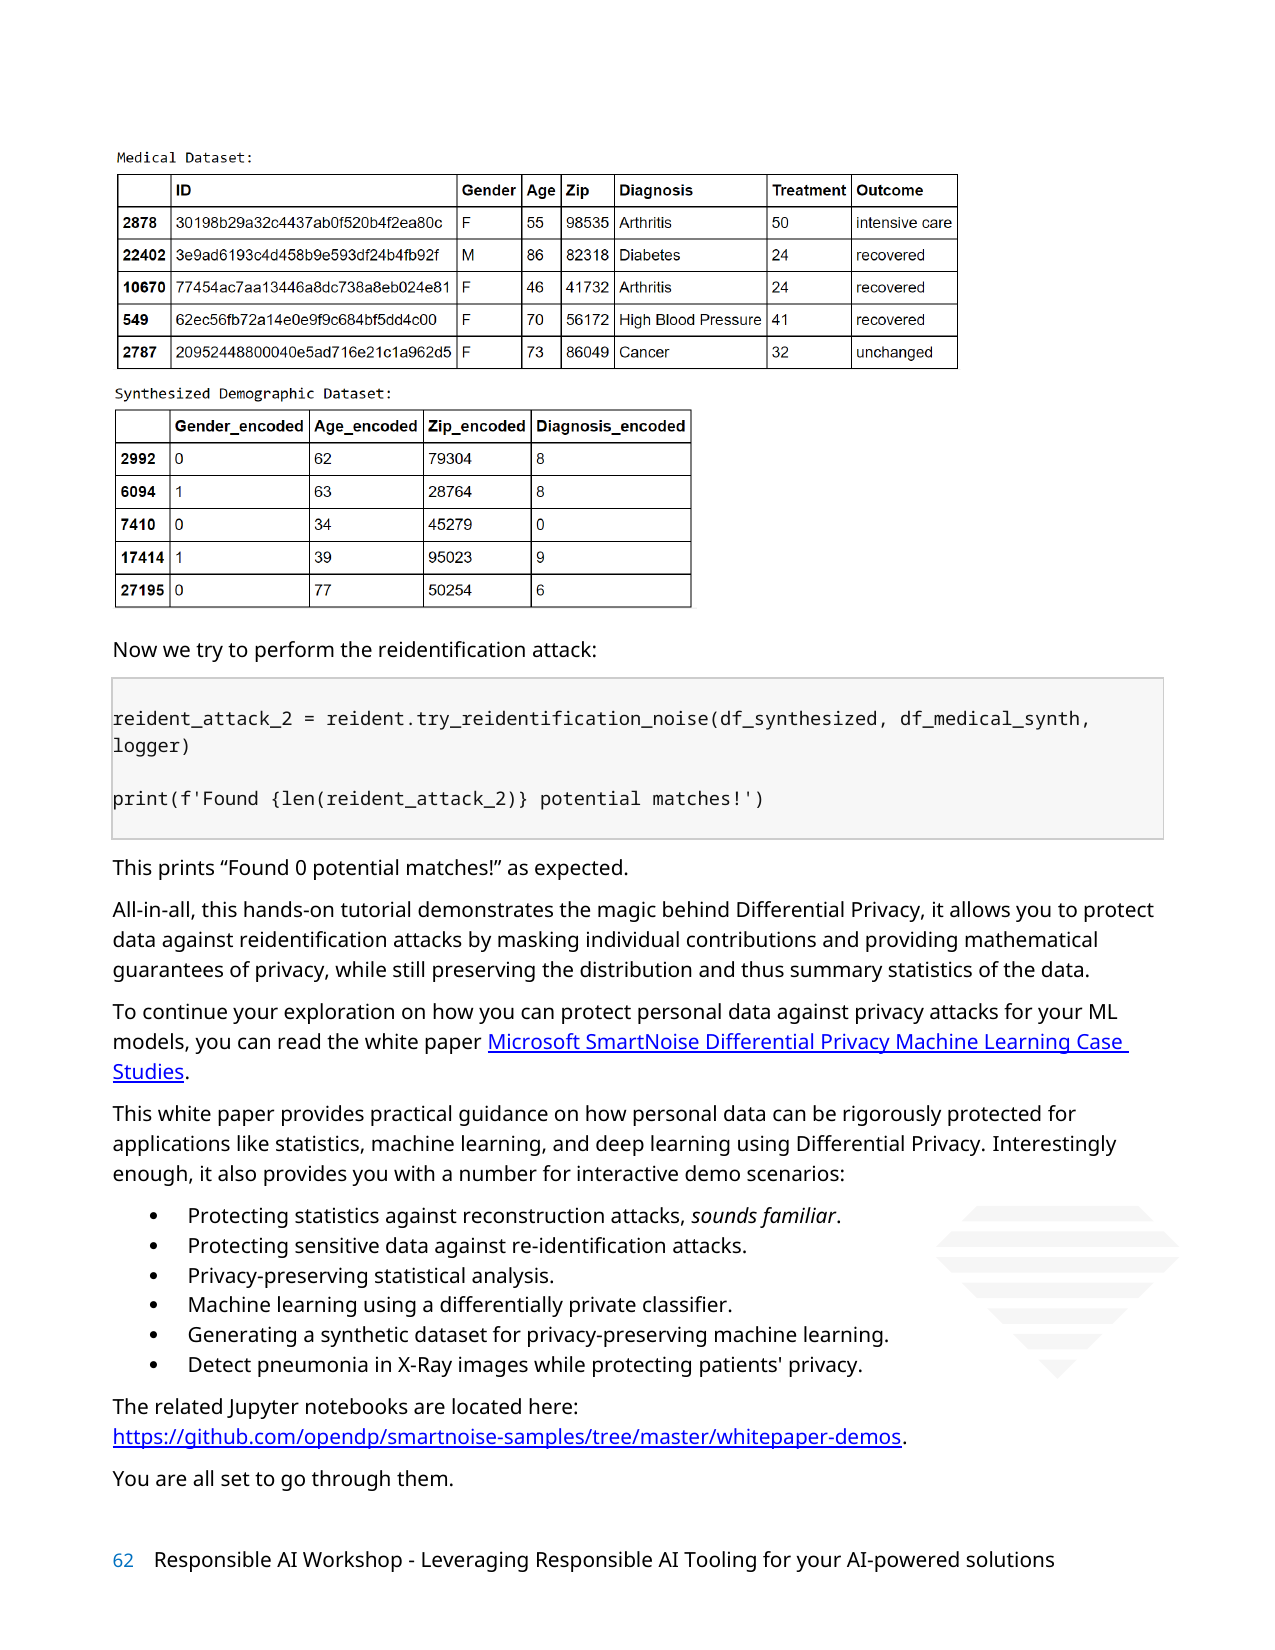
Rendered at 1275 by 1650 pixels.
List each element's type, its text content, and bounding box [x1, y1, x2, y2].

text To continue your exploration on how you can protect personal data against privacy attacks for your ML models, you can read the white paper Microsoft SmartNoise Differential Privacy Machine Learning Case Studies. [112, 997, 1162, 1086]
list Protecting sensitive data against re-identification attacks. [150, 1231, 1162, 1259]
text You are all set to go through them. [112, 1464, 1162, 1493]
text Now we try to perform the reidentification attack: [112, 635, 1162, 663]
text reident_attack_2 = reident.try_reidentification_noise(df_synthesized, df_medical_synth, logger) [113, 704, 1163, 757]
picture [112, 150, 961, 370]
text This prints “Found 0 potential matches!” as expected. [112, 853, 1162, 882]
list Machine learning using a differentially private classifier. [150, 1291, 1162, 1319]
text This white paper provides practical guidance on how personal data can be rigorously protected for applications like statistics, machine learning, and deep learning using Differential Privacy. Interestingly enough, it also provides you with a number for interactive demo scenarios: [112, 1099, 1162, 1187]
text The related Jupyter notebooks are located here: https://github.com/opendp/smartnoise-samples/tree/master/whitepaper-demos. [112, 1392, 1162, 1451]
list Detect pneumonia in X-Ray images while protecting patients' privacy. [150, 1350, 1162, 1379]
list Generating a synthetic dataset for privacy-preserving machine learning. [150, 1320, 1162, 1349]
text print(f'Found {len(reident_attack_2)} potential matches!') [113, 784, 1163, 811]
picture [112, 383, 697, 609]
list Protecting statistics against reconstruction attacks, sounds familiar. [150, 1201, 1162, 1230]
list Privacy-preserving statistical analysis. [150, 1261, 1162, 1289]
text All-in-all, this hands-on tutorial demonstrates the magic behind Differential Privacy, it allows you to protect data against reidentification attacks by masking individual contributions and providing mathematical guarantees of privacy, while still preserving the distribution and thus summary statistics of the data. [112, 896, 1162, 984]
